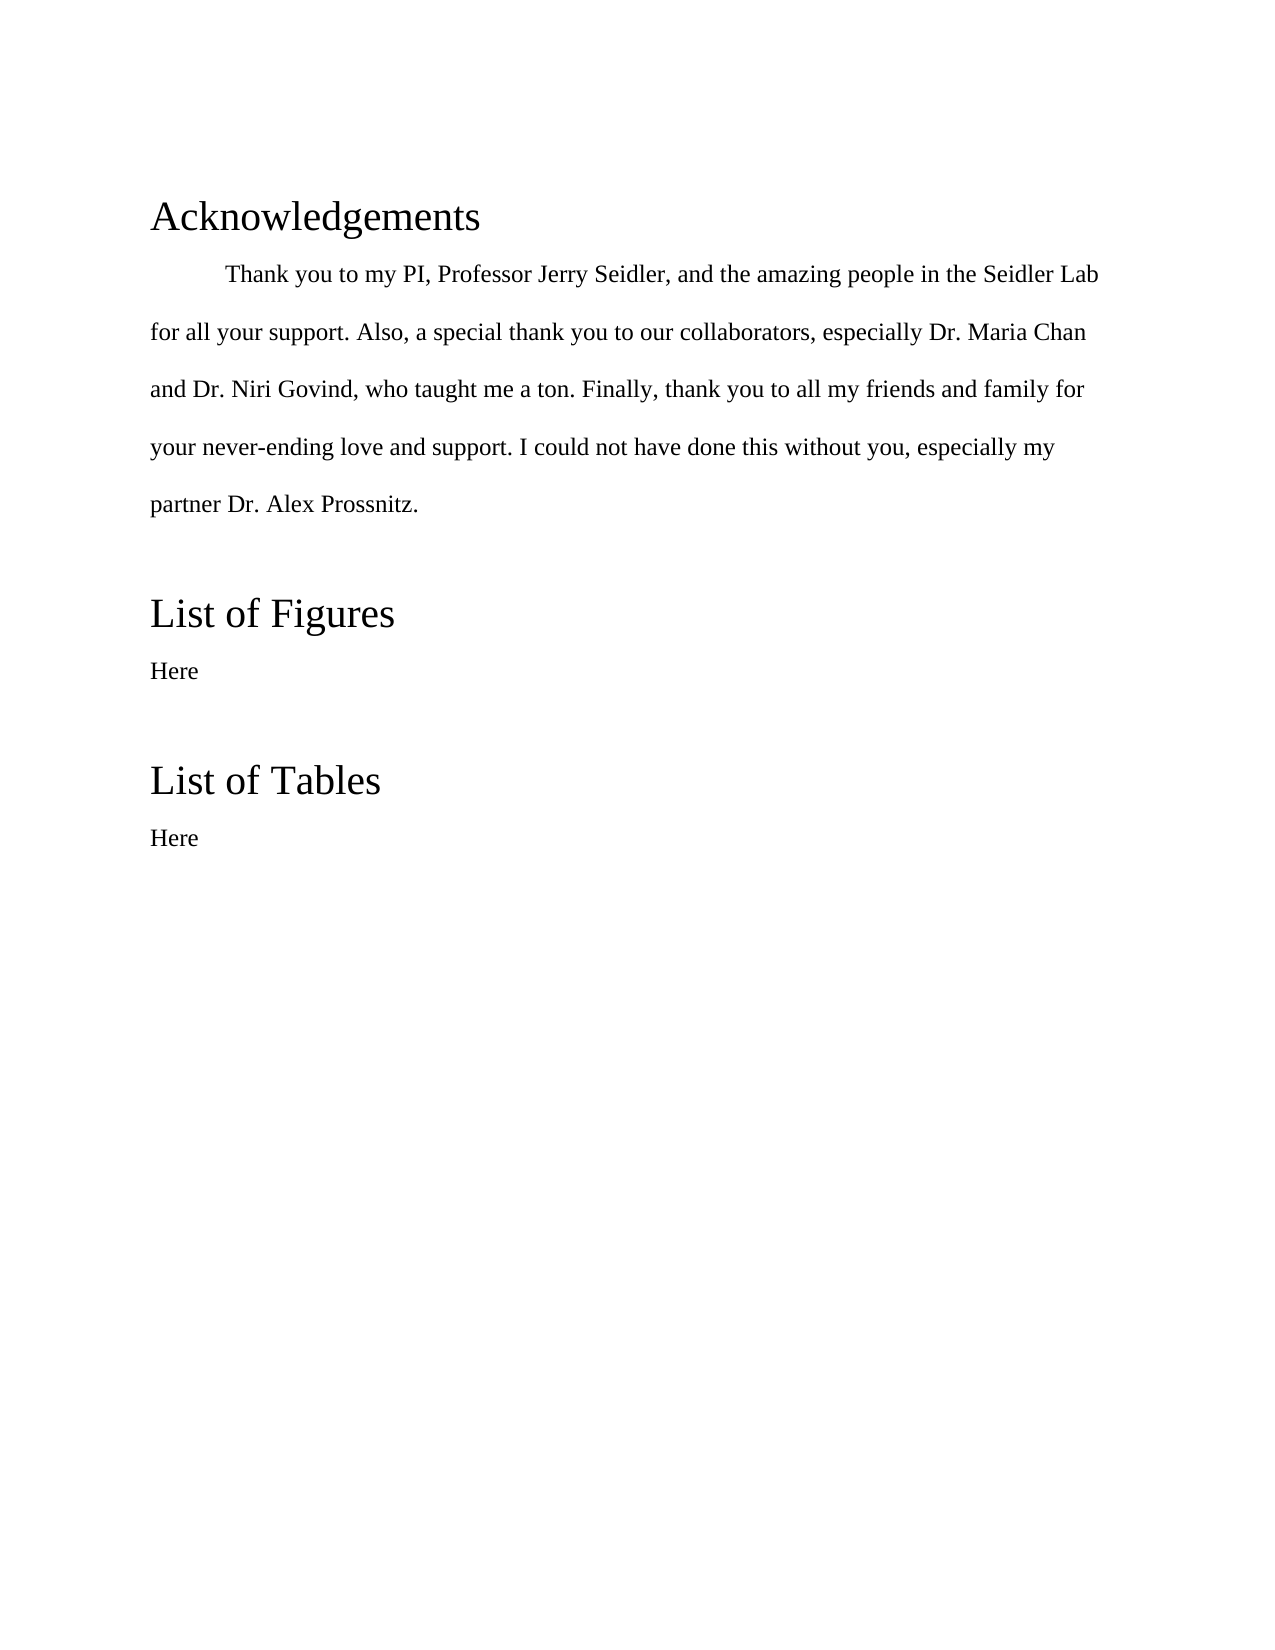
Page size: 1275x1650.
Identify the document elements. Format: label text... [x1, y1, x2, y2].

text Here [150, 656, 1125, 685]
subtitle List of Tables [150, 755, 1125, 803]
subtitle List of Figures [150, 588, 1125, 636]
text Thank you to my PI, Professor Jerry Seidler, and the amazing people in the Seidler Lab for all your support. Also, a special thank you to our collaborators, especially Dr. Maria Chan and Dr. Niri Govind, who taught me a ton. Finally, thank you to all my friends and family for your never-ending love and support. I could not have done this without you, especially my partner Dr. Alex Prossnitz. [150, 259, 1125, 518]
subtitle Acknowledgements [150, 192, 1125, 239]
text Here [150, 823, 1125, 852]
